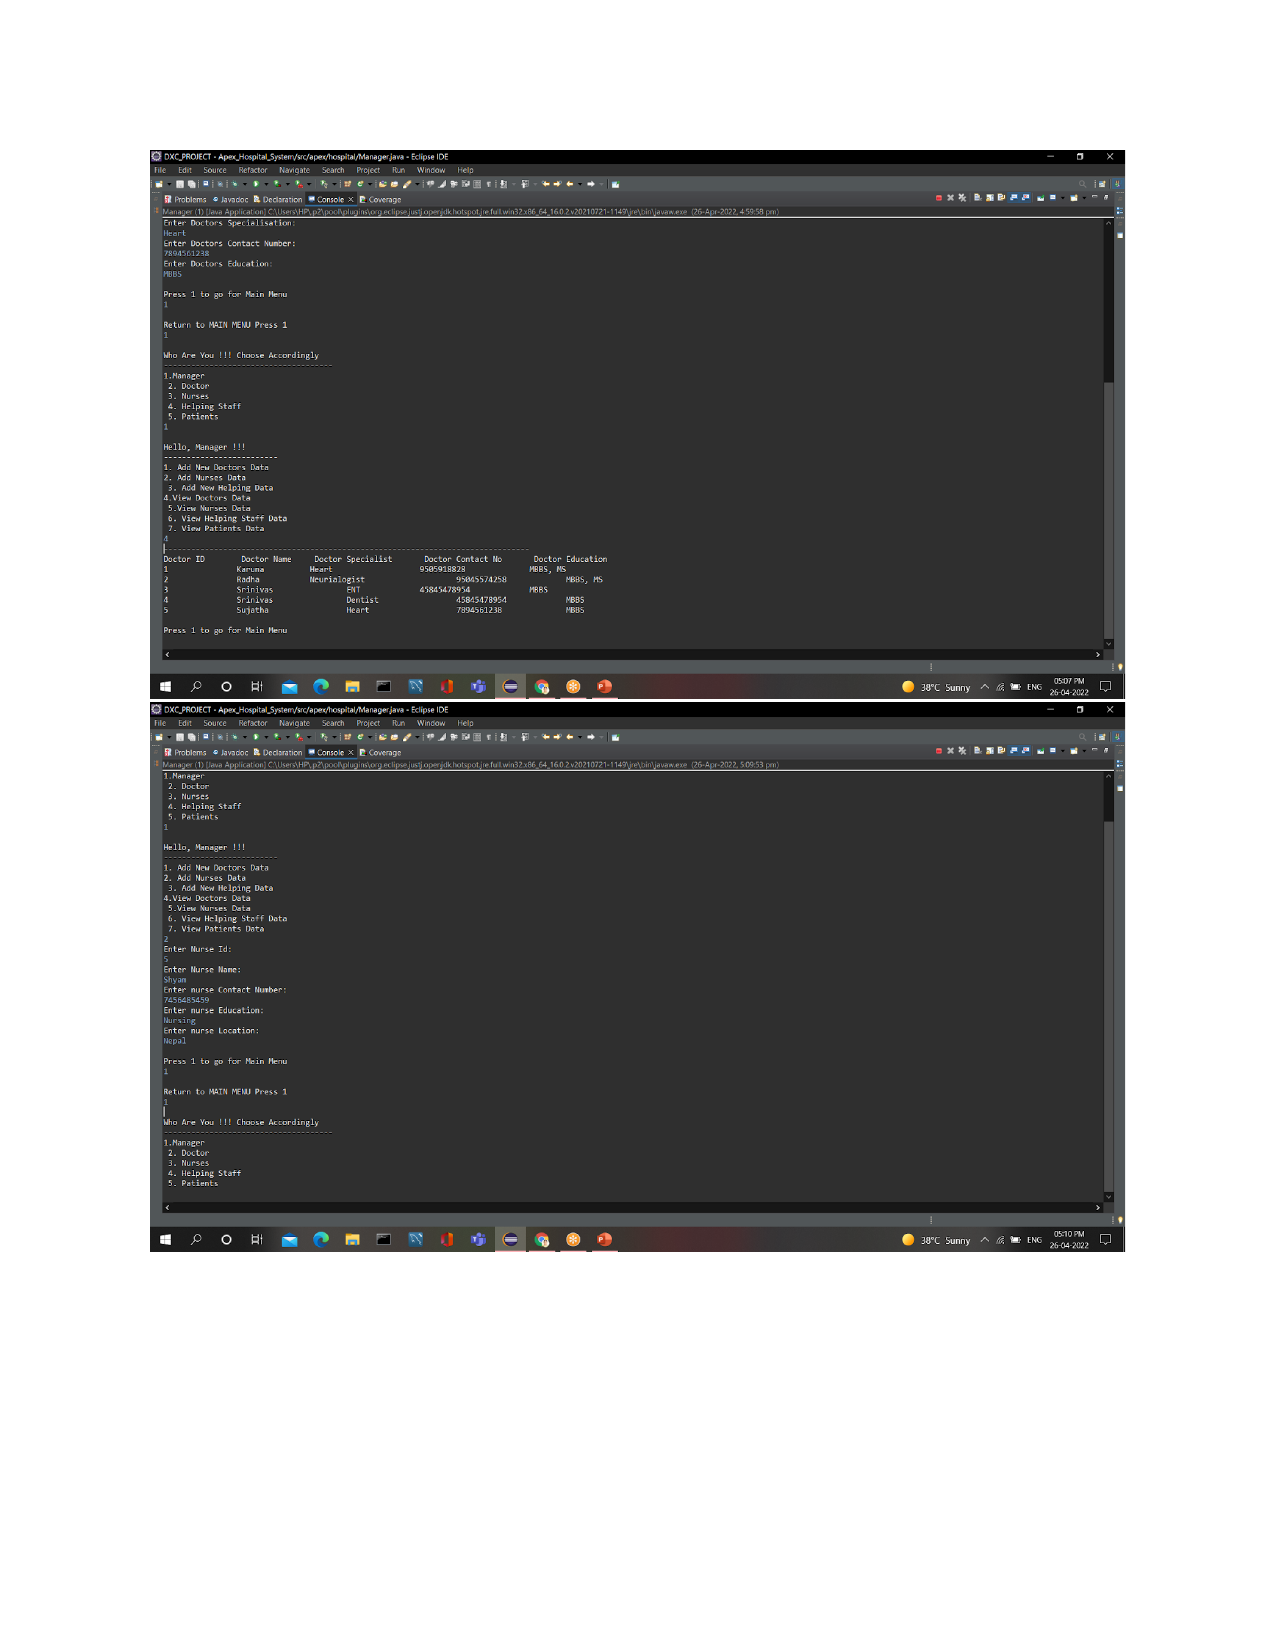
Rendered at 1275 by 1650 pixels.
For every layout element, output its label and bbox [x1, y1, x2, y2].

picture [150, 702, 1125, 1252]
picture [150, 150, 1125, 699]
